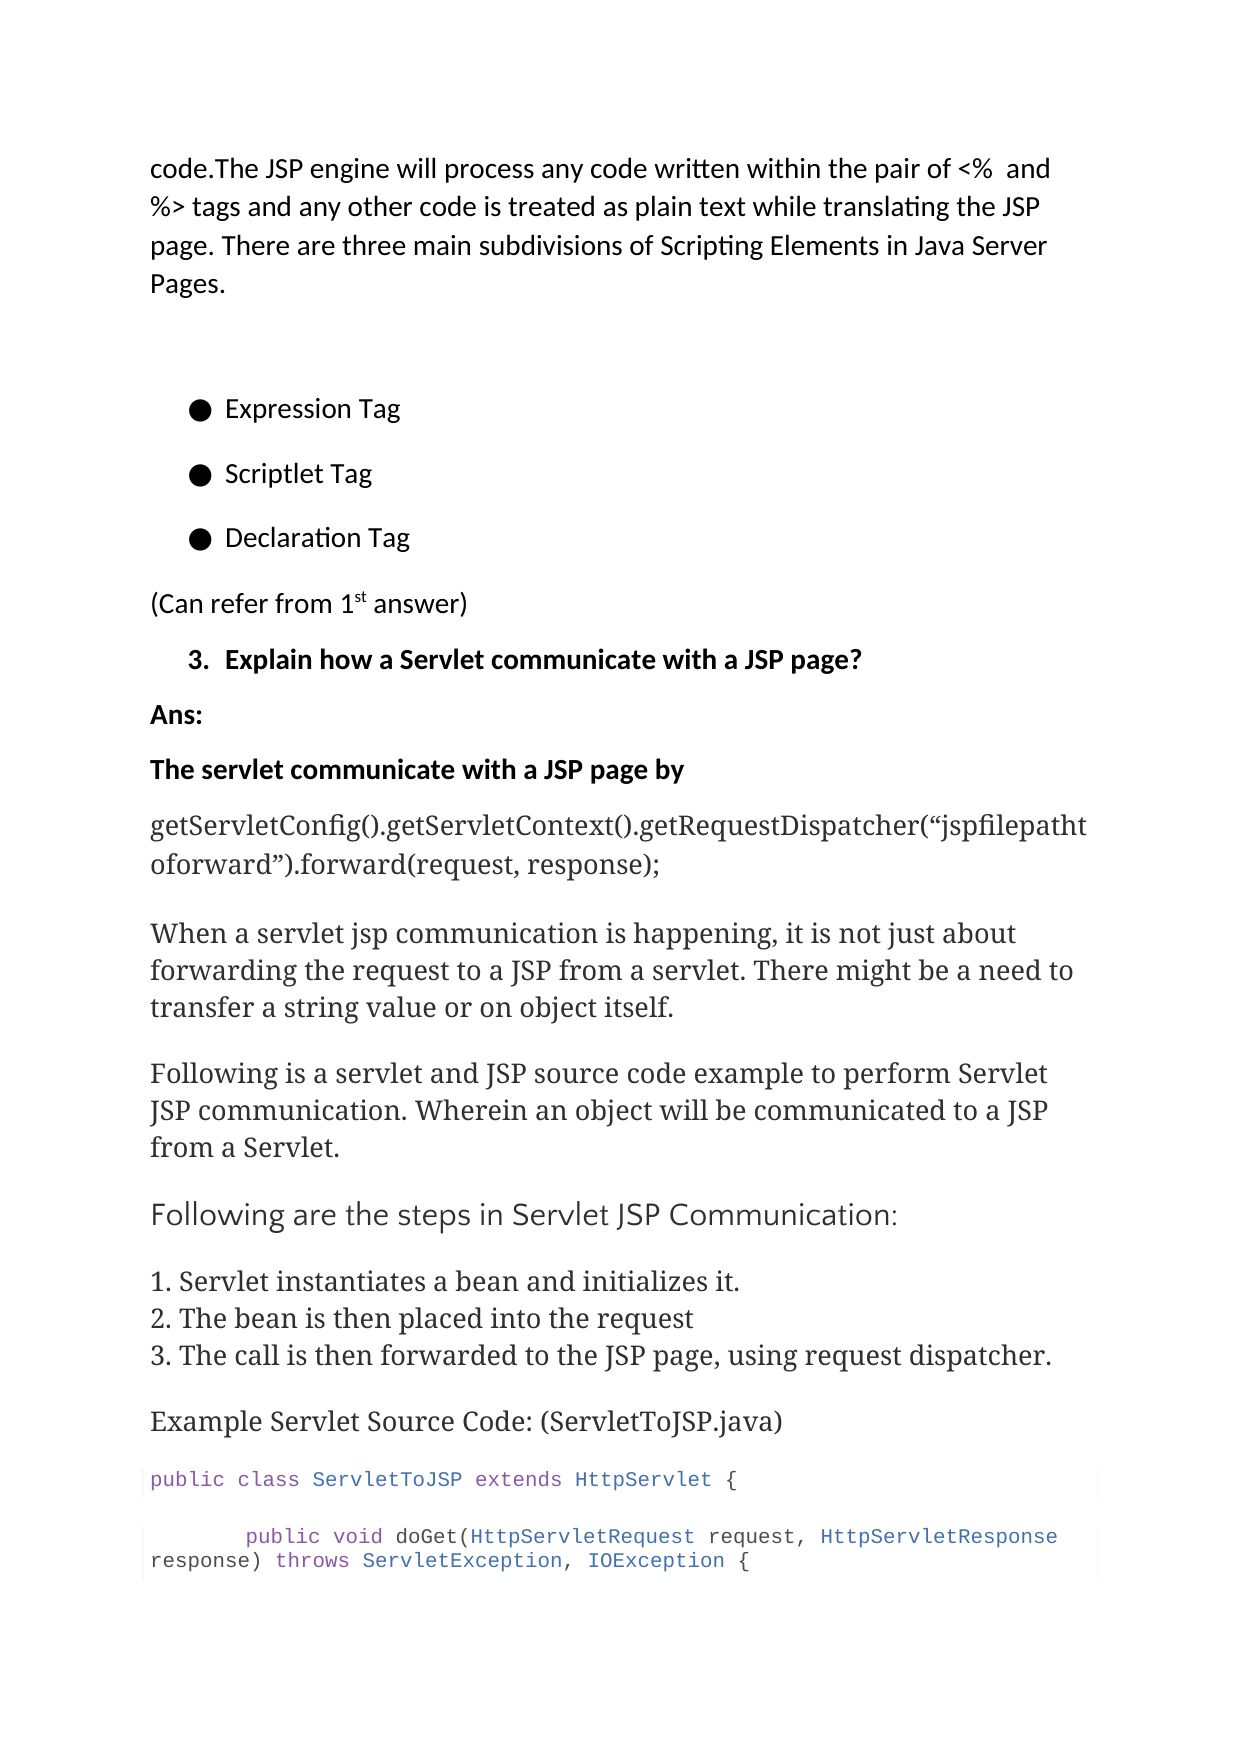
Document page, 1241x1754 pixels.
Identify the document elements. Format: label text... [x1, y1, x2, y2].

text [150, 150, 1090, 301]
text When a servlet jsp communication is happening, it is not just about forwarding the request to a JSP from a servlet. There might be a need to transfer a string value or on object itself. [150, 915, 1090, 1025]
list Explain how a Servlet communicate with a JSP page? [187, 641, 1090, 676]
text getServletConfig().getServletContext().getRequestDispatcher(“jspfilepathtoforward”).forward(request, response); [150, 806, 1090, 883]
text public void doGet(HttpServletRequest request, HttpServletResponse response) throws ServletException, IOException { [144, 1527, 1097, 1580]
text Following is a servlet and JSP source code example to perform Servlet JSP communication. Wherein an object will be communicated to a JSP from a Servlet. [150, 1054, 1090, 1165]
list Scriptlet Tag [187, 440, 1090, 500]
text Example Servlet Source Code: (ServletToJSP.java) [150, 1402, 1090, 1439]
text 1. Servlet instantiates a bean and initializes it. 2. The bean is then placed into the request 3. The call is then forwarded to the JSP page, using request dispatcher. [150, 1263, 1090, 1373]
text The servlet communicate with a JSP page by [150, 751, 1090, 787]
text Ans: [150, 696, 1090, 731]
list Declaration Tag [187, 504, 1090, 564]
subtitle Following are the steps in Servlet JSP Communication: [150, 1198, 1090, 1233]
list Expression Tag [187, 376, 1090, 435]
text (Can refer from 1st answer) [150, 586, 1090, 621]
text public class ServletToJSP extends HttpServlet { [142, 1468, 1097, 1498]
